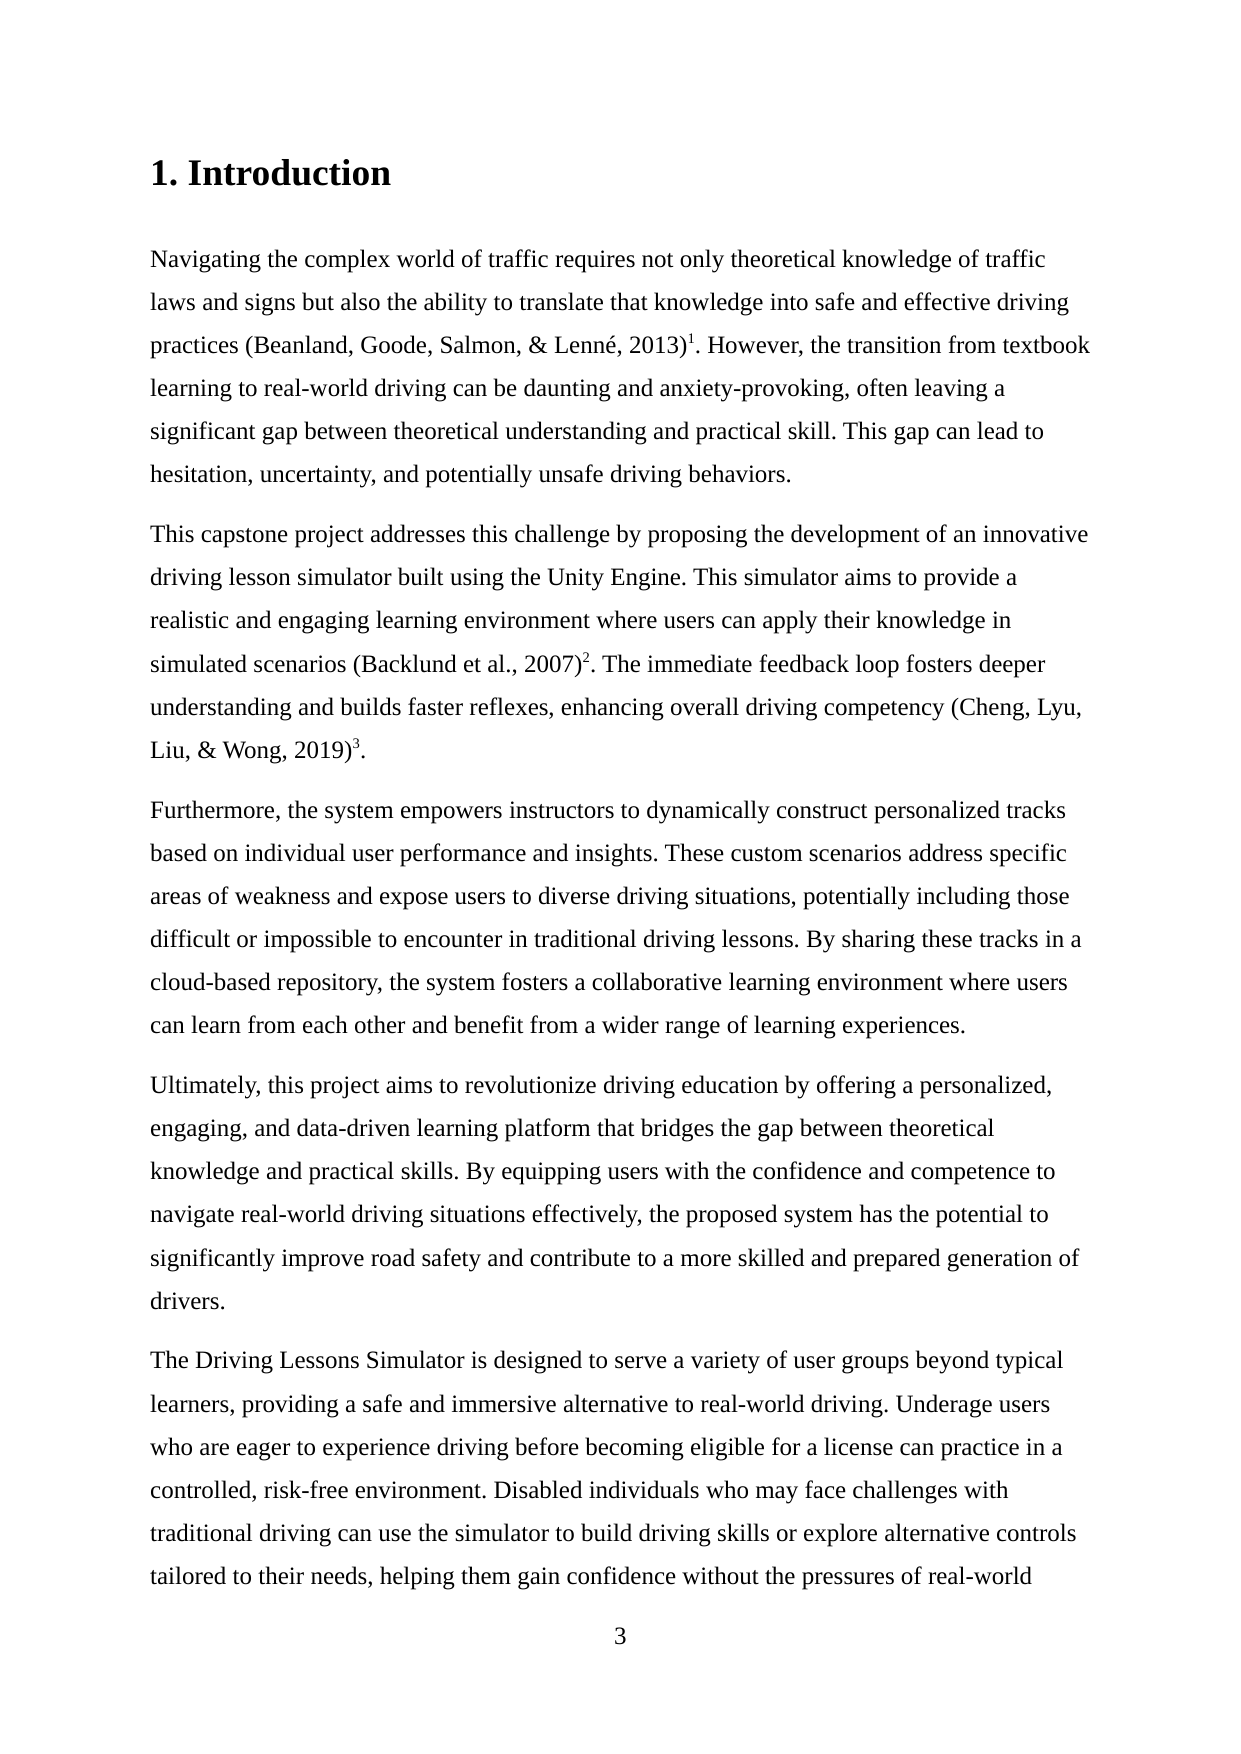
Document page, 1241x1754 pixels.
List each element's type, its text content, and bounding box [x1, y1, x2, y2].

text 1. Introduction [150, 150, 1090, 193]
text Furthermore, the system empowers instructors to dynamically construct personalized tracks based on individual user performance and insights. These custom scenarios address specific areas of weakness and expose users to diverse driving situations, potentially including those difficult or impossible to encounter in traditional driving lessons. By sharing these tracks in a cloud-based repository, the system fosters a collaborative learning environment where users can learn from each other and benefit from a wider range of learning experiences. [150, 795, 1090, 1039]
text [150, 1346, 1090, 1590]
text This capstone project addresses this challenge by proposing the development of an innovative driving lesson simulator built using the Unity Engine. This simulator aims to provide a realistic and engaging learning environment where users can apply their knowledge in simulated scenarios (Backlund et al., 2007)2. The immediate feedback loop fosters deeper understanding and builds faster reflexes, enhancing overall driving competency (Cheng, Lyu, Liu, & Wong, 2019)3. [150, 519, 1090, 764]
text Navigating the complex world of traffic requires not only theoretical knowledge of traffic laws and signs but also the ability to translate that knowledge into safe and effective driving practices (Beanland, Goode, Salmon, & Lenné, 2013)1. However, the transition from textbook learning to real-world driving can be daunting and anxiety-provoking, often leaving a significant gap between theoretical understanding and practical skill. This gap can lead to hesitation, uncertainty, and potentially unsafe driving behaviors. [150, 244, 1090, 488]
text Ultimately, this project aims to revolutionize driving education by offering a personalized, engaging, and data-driven learning platform that bridges the gap between theoretical knowledge and practical skills. By equipping users with the confidence and competence to navigate real-world driving situations effectively, the proposed system has the potential to significantly improve road safety and contribute to a more skilled and prepared generation of drivers. [150, 1070, 1090, 1314]
